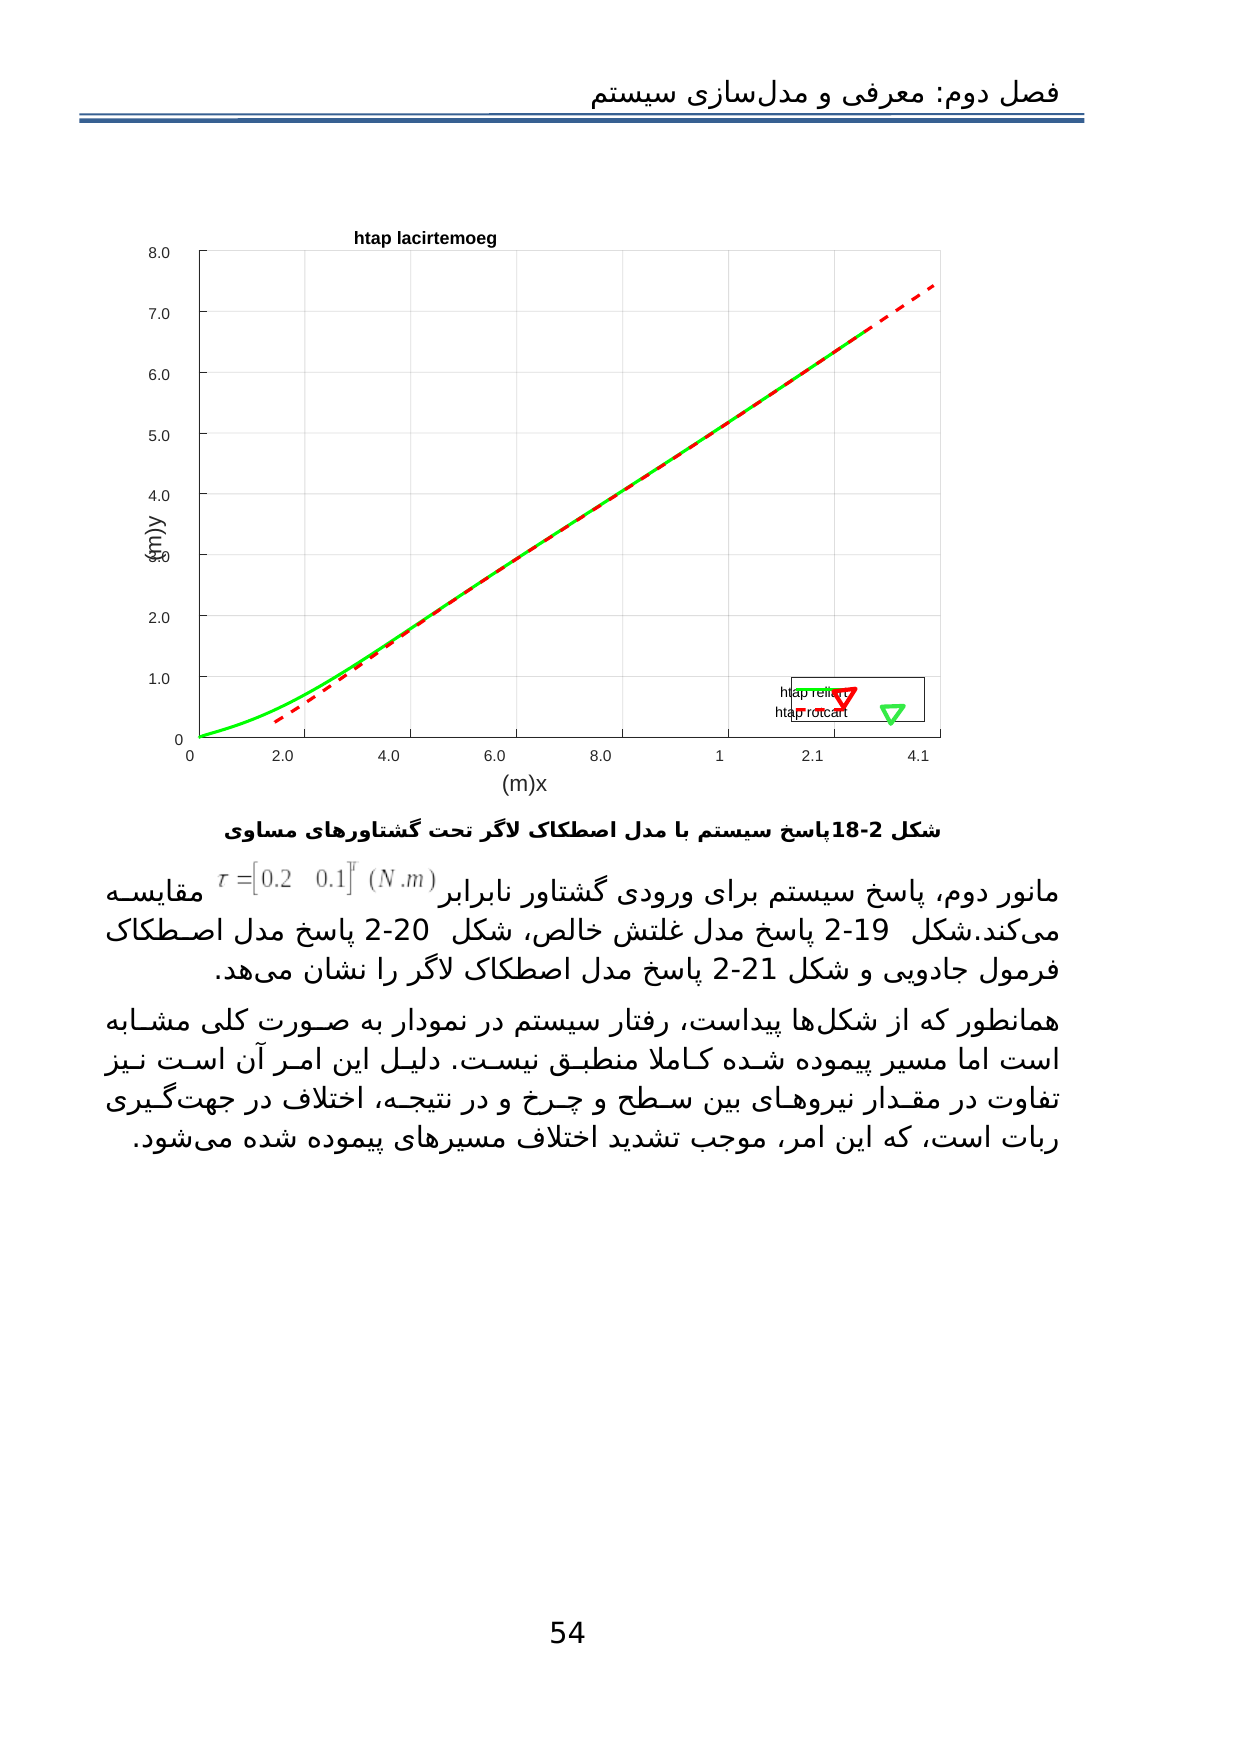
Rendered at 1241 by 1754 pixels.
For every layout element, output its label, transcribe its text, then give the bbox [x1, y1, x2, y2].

text همانطور که از شکل‌ها پیداست، رفتار سیستم در نمودار به صورت کلی مشابه است اما مسیر پیموده شده کاملا منطبق نیست. دلیل این امر آن است نیز تفاوت در مقدار نیرو‌های بین سطح و چرخ و در نتیجه، اختلاف در جهت‌گیری ربات است، که این امر، موجب تشدید اختلاف مسیرهای پیموده شده می‌شود. [105, 1003, 1060, 1154]
